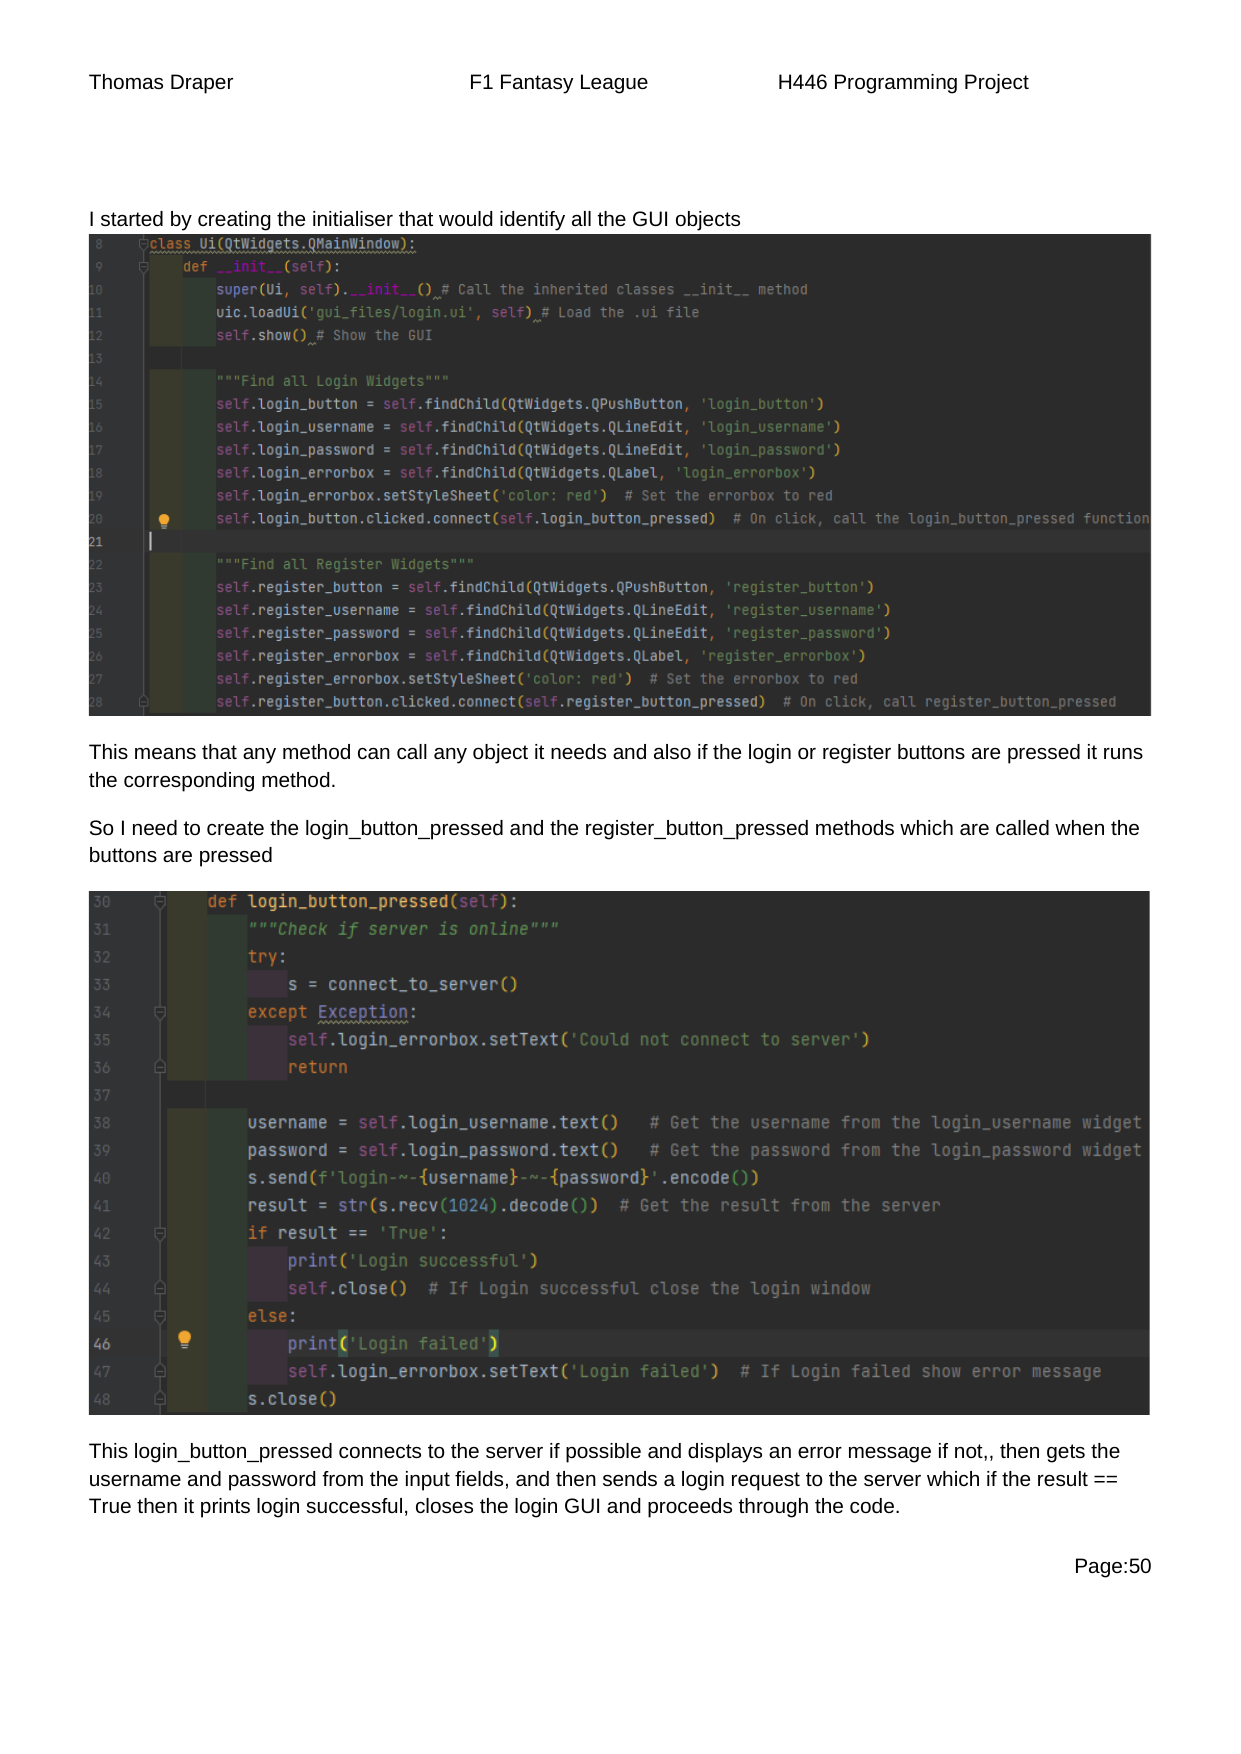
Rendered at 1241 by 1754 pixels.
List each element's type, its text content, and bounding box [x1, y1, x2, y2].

text This means that any method can call any object it needs and also if the login or register buttons are pressed it runs the corresponding method. [89, 740, 1152, 791]
picture [88, 891, 1150, 1415]
text So I need to create the login_button_pressed and the register_button_pressed methods which are called when the buttons are pressed [89, 816, 1152, 867]
text I started by creating the initialiser that would identify all the GUI objects [89, 207, 1152, 234]
text This login_button_pressed connects to the server if possible and displays an error message if not,, then gets the username and password from the input fields, and then sends a login request to the server which if the result == True then it prints login successful, closes the login GUI and proceeds through the code. [89, 1439, 1152, 1518]
picture [88, 234, 1152, 716]
